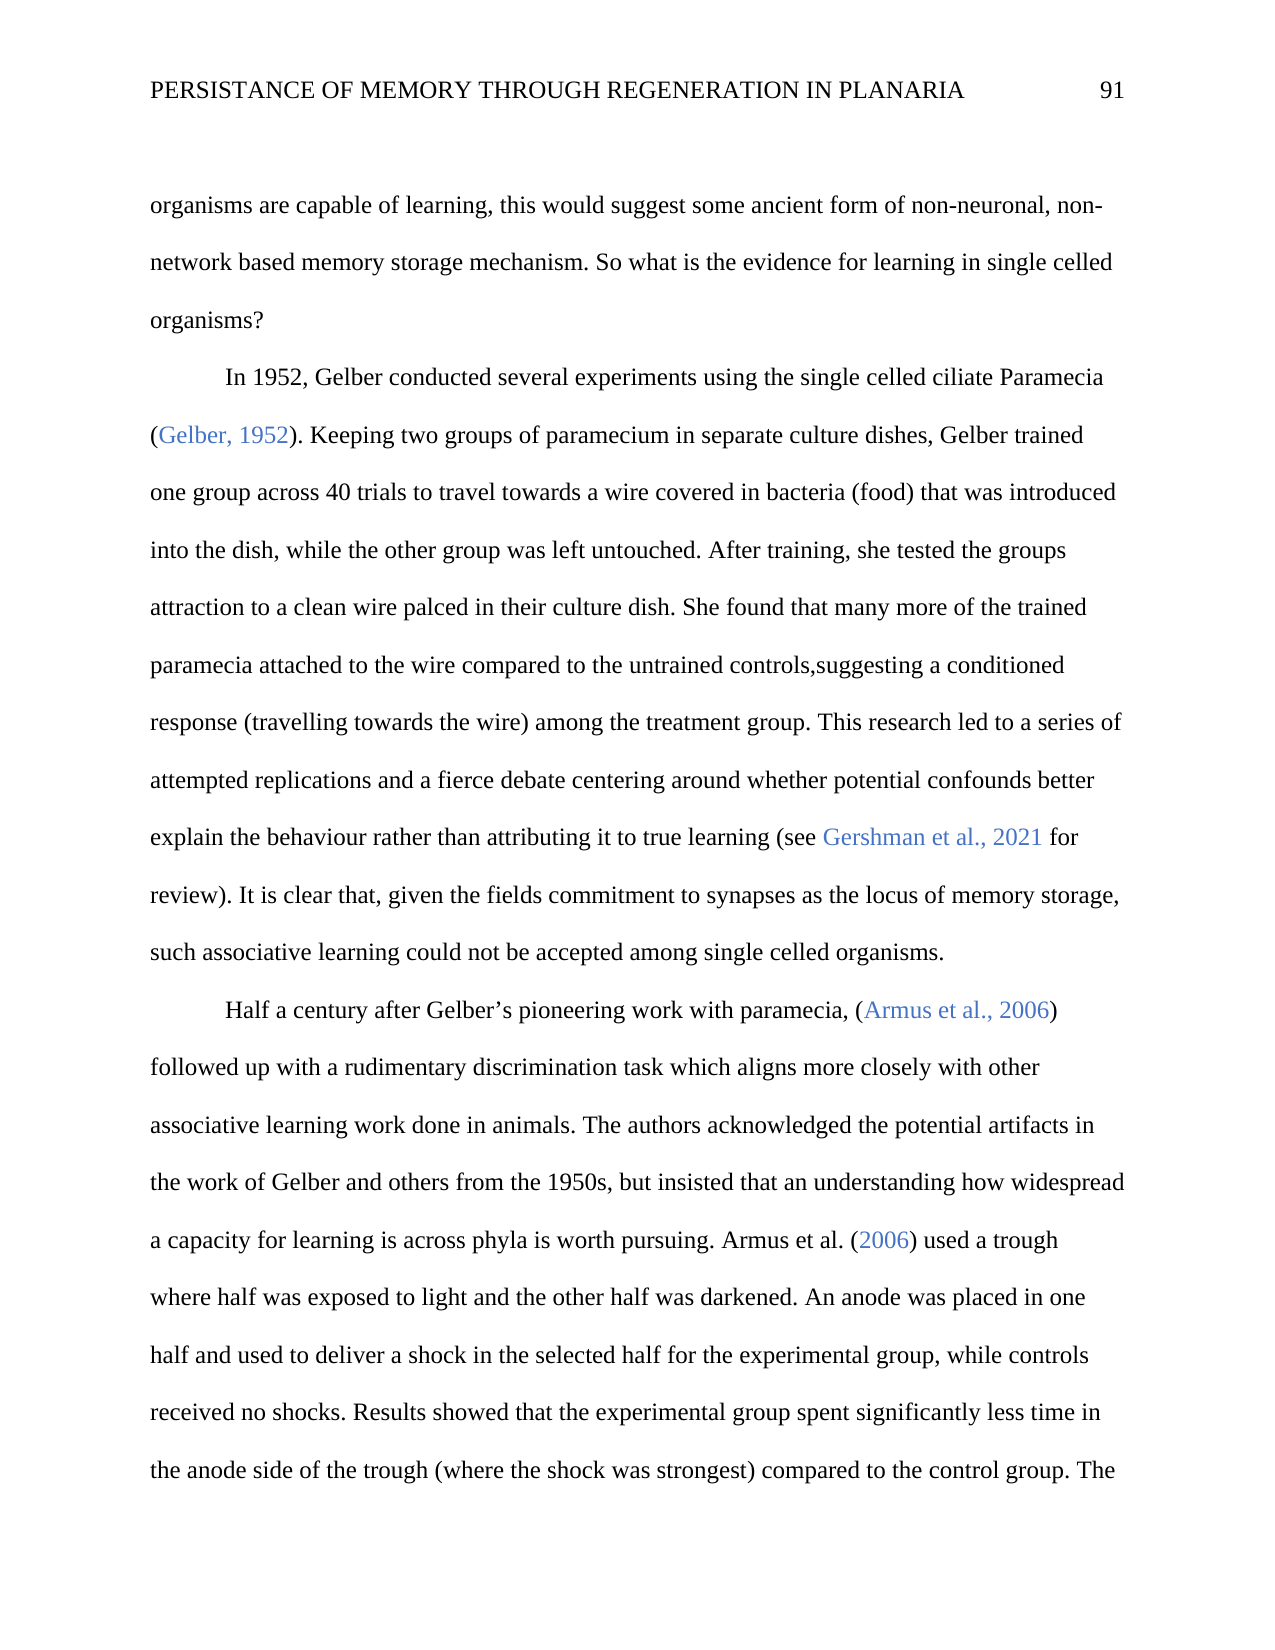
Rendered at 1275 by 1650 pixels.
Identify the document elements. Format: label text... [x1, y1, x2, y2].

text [150, 190, 1125, 334]
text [150, 995, 1125, 1484]
text In 1952, Gelber conducted several experiments using the single celled ciliate Paramecia (Gelber, 1952). Keeping two groups of paramecium in separate culture dishes, Gelber trained one group across 40 trials to travel towards a wire covered in bacteria (food) that was introduced into the dish, while the other group was left untouched. After training, she tested the groups attraction to a clean wire palced in their culture dish. She found that many more of the trained paramecia attached to the wire compared to the untrained controls,suggesting a conditioned response (travelling towards the wire) among the treatment group. This research led to a series of attempted replications and a fierce debate centering around whether potential confounds better explain the behaviour rather than attributing it to true learning (see Gershman et al., 2021 for review). It is clear that, given the fields commitment to synapses as the locus of memory storage, such associative learning could not be accepted among single celled organisms. [150, 362, 1125, 966]
